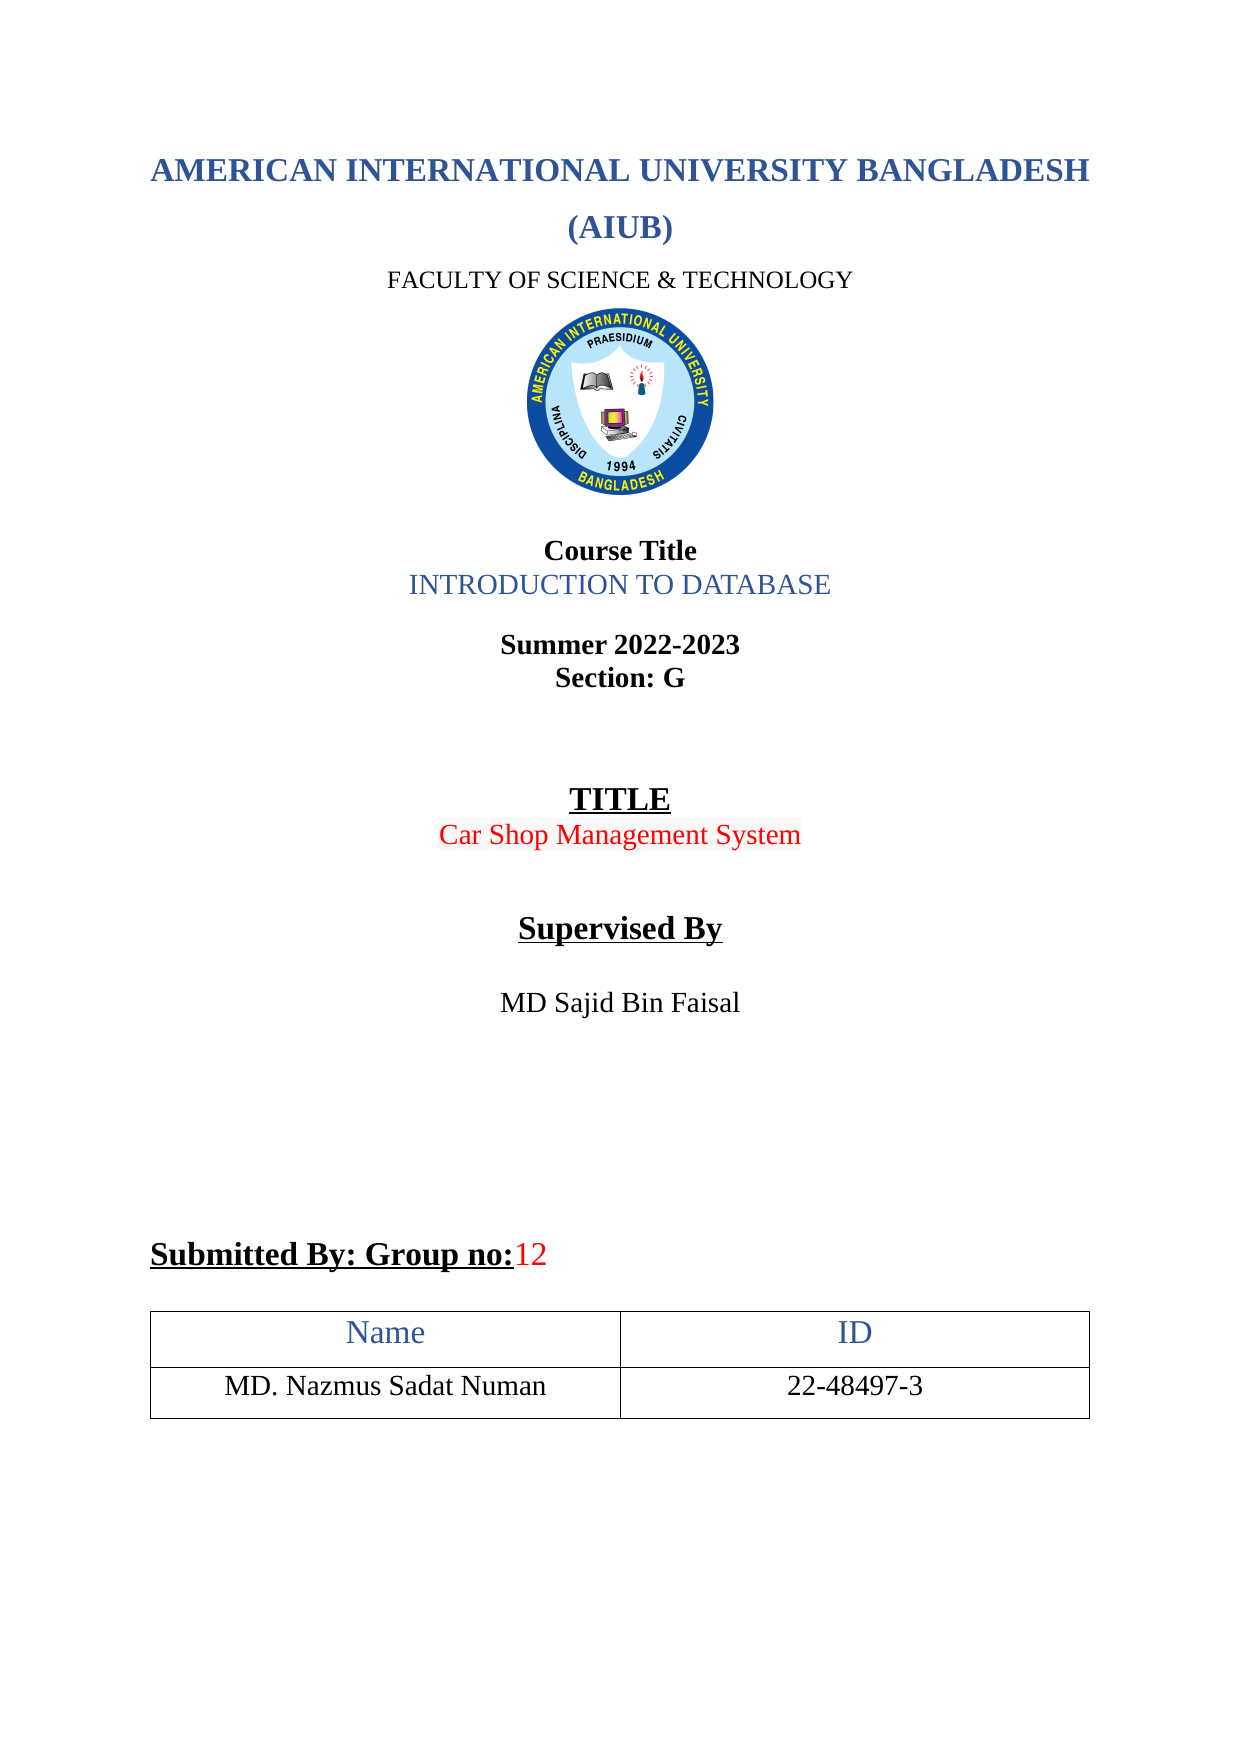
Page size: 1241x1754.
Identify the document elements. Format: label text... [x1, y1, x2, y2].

table_header ID [621, 1312, 1089, 1367]
table_header Name [151, 1312, 620, 1367]
text Section: G [150, 661, 1090, 694]
text MD Sajid Bin Faisal [150, 985, 1090, 1018]
table_cell 22-48497-3 [621, 1368, 1089, 1418]
text FACULTY OF SCIENCE & TECHNOLOGY [150, 265, 1090, 294]
table_cell MD. Nazmus Sadat Numan [151, 1368, 620, 1418]
text Summer 2022-2023 [150, 627, 1090, 661]
text AMERICAN INTERNATIONAL UNIVERSITY BANGLADESH (AIUB) [150, 150, 1090, 246]
picture [526, 308, 714, 496]
text Submitted By: Group no:12 [150, 1234, 1090, 1272]
text TITLE [150, 779, 1090, 817]
text Supervised By [150, 908, 1090, 947]
text Course Title [150, 533, 1090, 567]
text Car Shop Management System [150, 817, 1090, 879]
text INTRODUCTION TO DATABASE [150, 567, 1090, 601]
